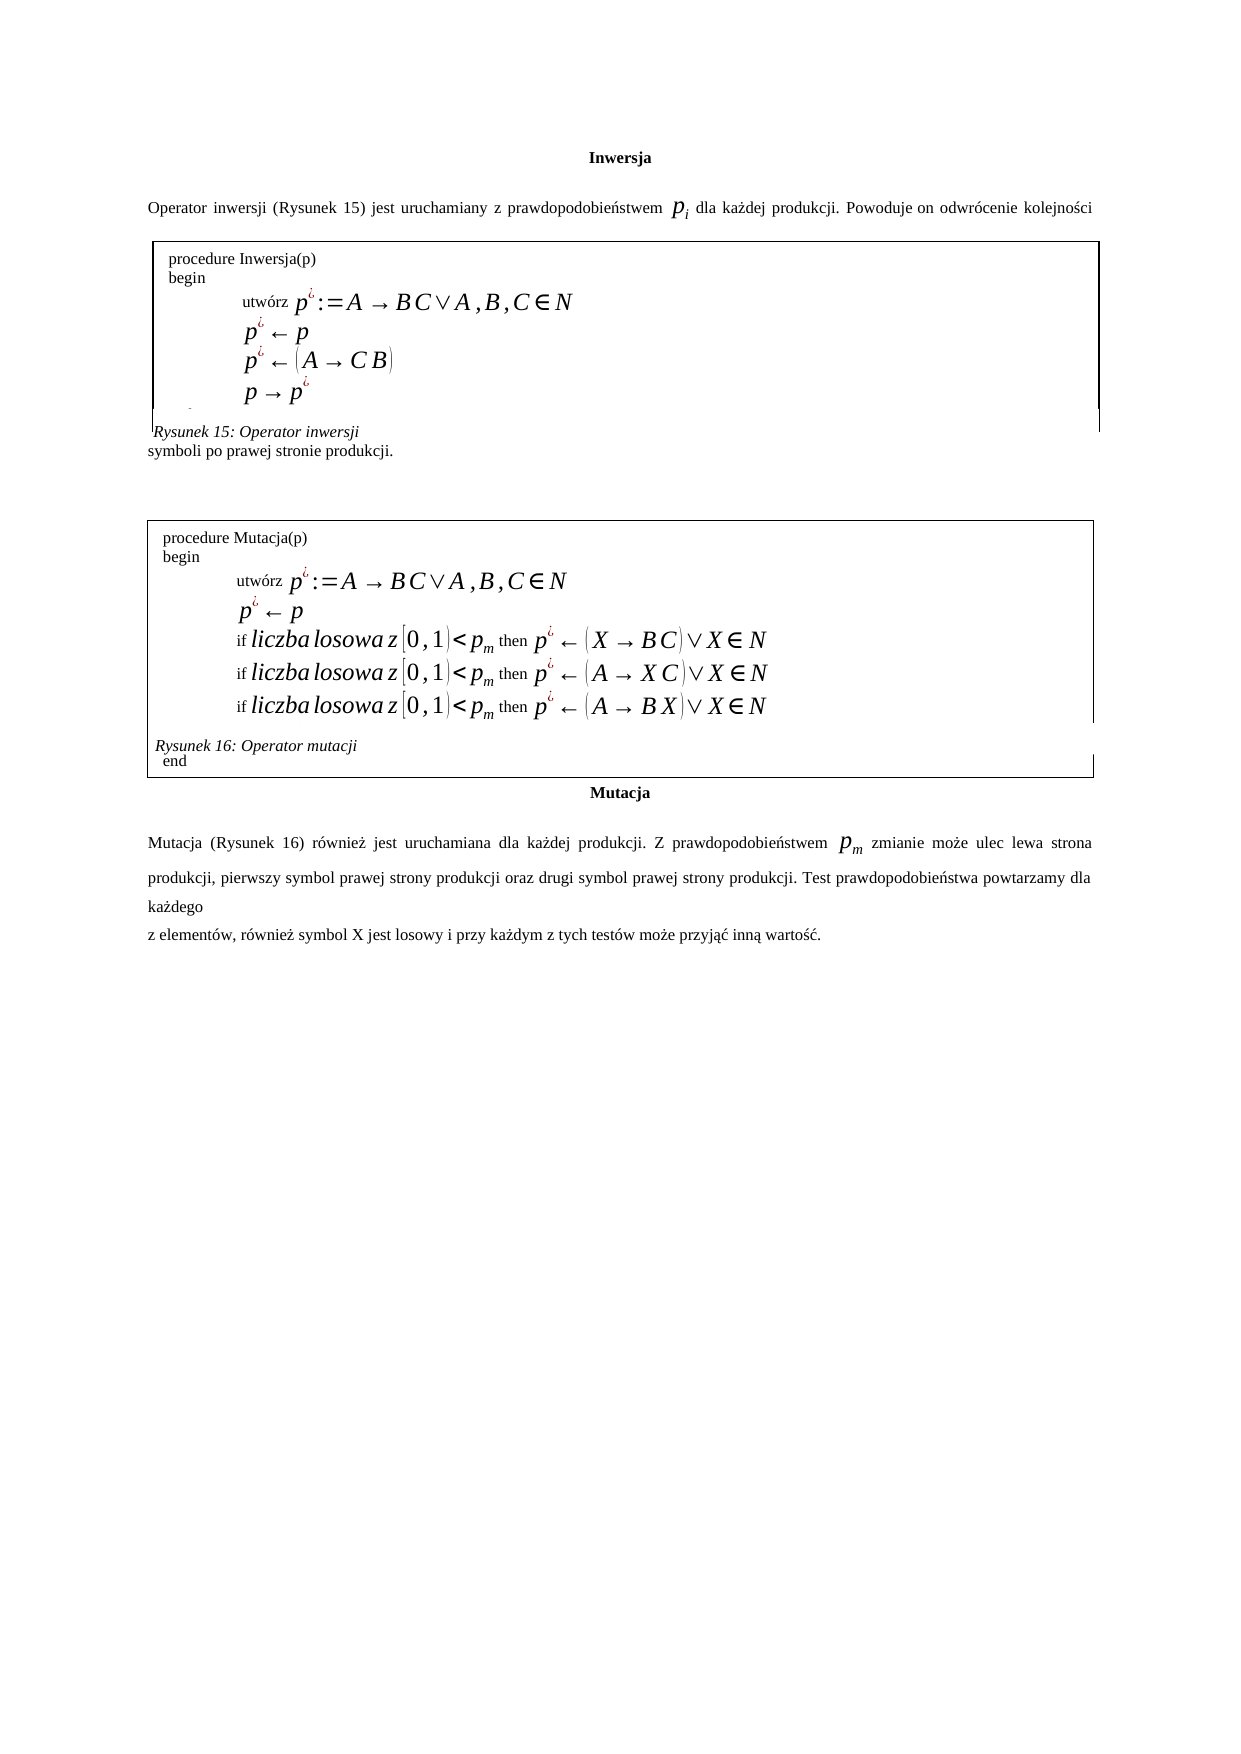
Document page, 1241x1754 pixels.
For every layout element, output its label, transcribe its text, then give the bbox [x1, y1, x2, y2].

text Mutacja [148, 778, 1093, 802]
text Mutacja (Rysunek 16) również jest uruchamiana dla każdej produkcji. Z prawdopodobieństwem zmianie może ulec lewa strona produkcji, pierwszy symbol prawej strony produkcji oraz drugi symbol prawej strony produkcji. Test prawdopodobieństwa powtarzamy dla każdego z elementów, również symbol X jest losowy i przy każdym z tych testów może przyjąć inną wartość. [148, 827, 1093, 944]
text Operator inwersji (Rysunek 15) jest uruchamiany z prawdopodobieństwem dla każdej produkcji. Powoduje on odwrócenie kolejności symboli po prawej stronie produkcji. [148, 192, 1093, 460]
text Inwersja [148, 148, 1093, 167]
